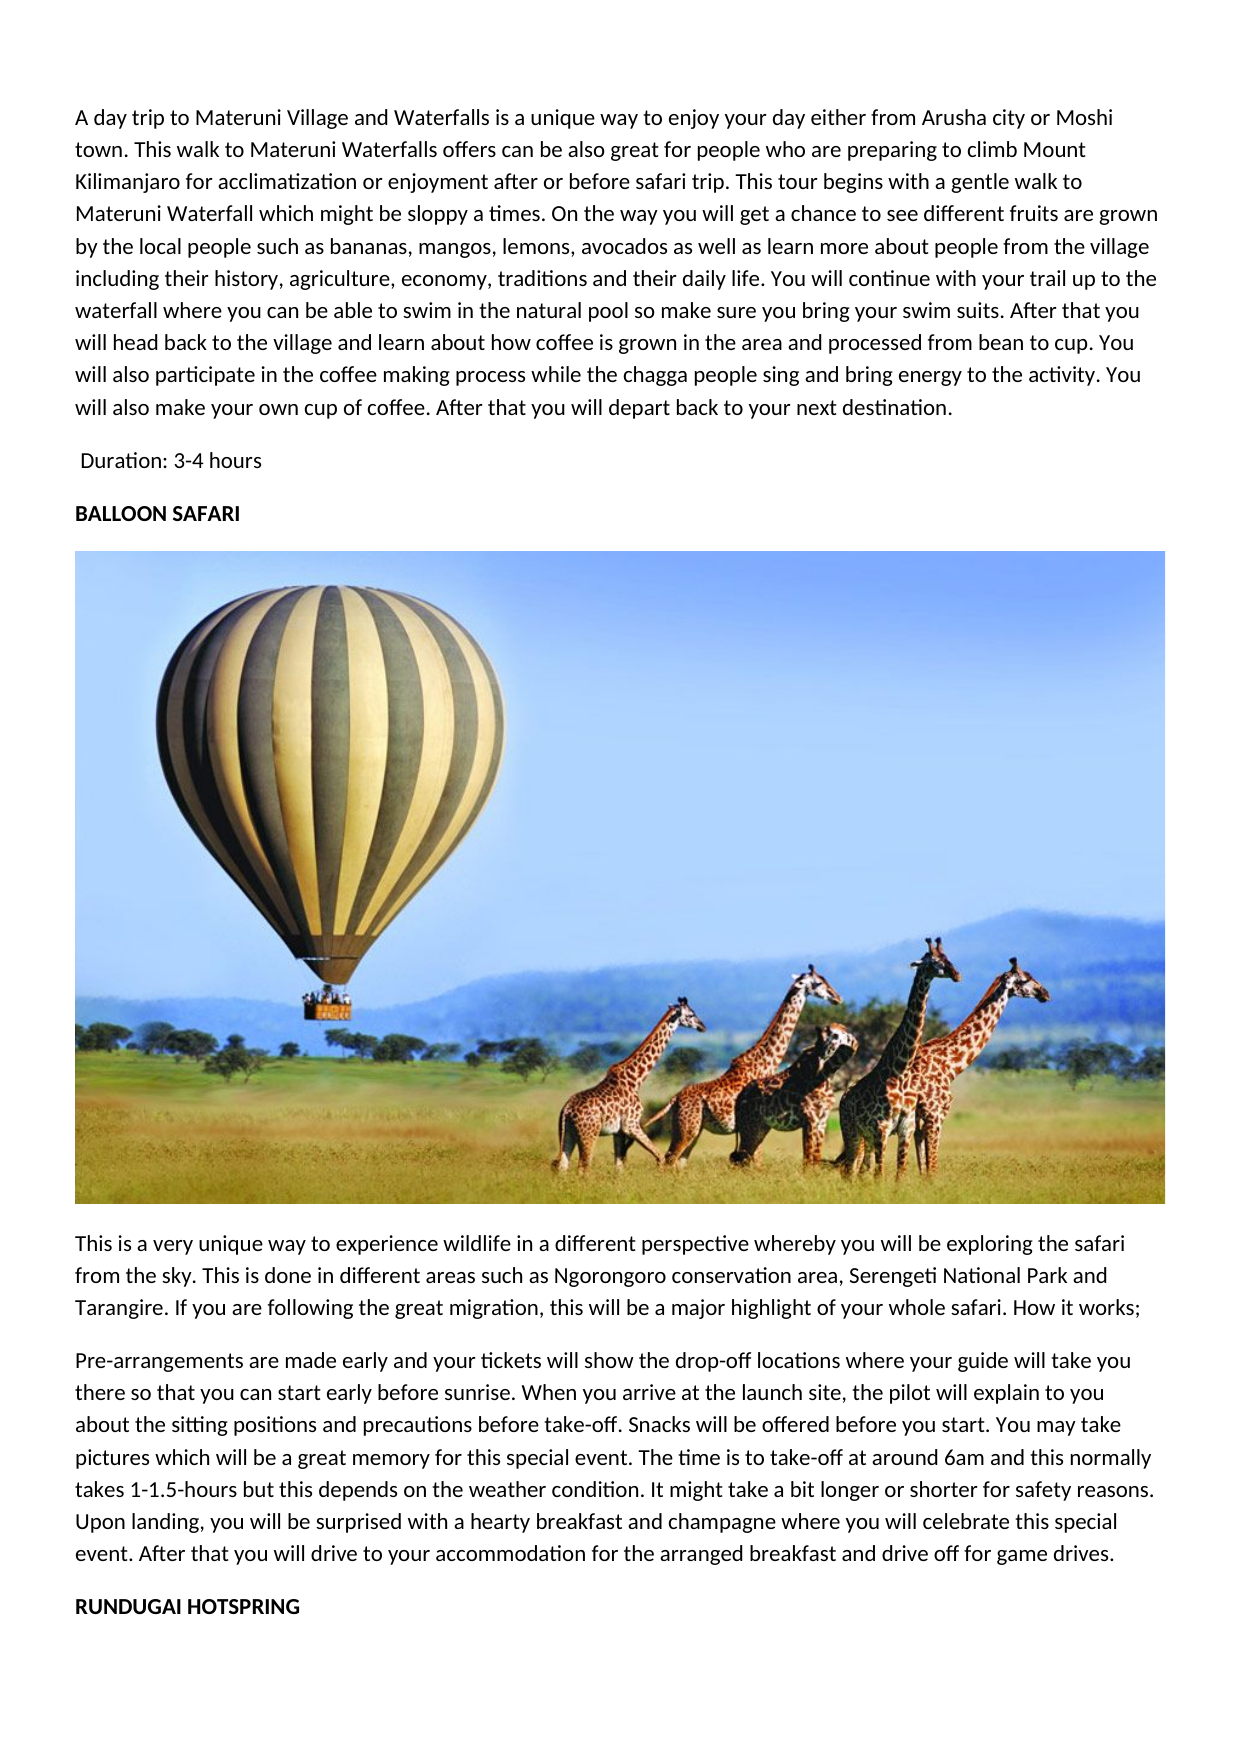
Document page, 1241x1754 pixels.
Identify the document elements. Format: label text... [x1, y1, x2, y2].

text BALLOON SAFARI [75, 499, 1165, 527]
text Duration: 3-4 hours [75, 446, 1165, 474]
text Pre-arrangements are made early and your tickets will show the drop-off locations where your guide will take you there so that you can start early before sunrise. When you arrive at the launch site, the pilot will explain to you about the sitting positions and precautions before take-off. Snacks will be offered before you start. You may take pictures which will be a great memory for this special event. The time is to take-off at around 6am and this normally takes 1-1.5-hours but this depends on the weather condition. It might take a bit longer or shorter for safety reasons. Upon landing, you will be surprised with a hearty breakfast and champagne where you will celebrate this special event. After that you will drive to your accommodation for the arranged breakfast and drive off for game drives. [75, 1346, 1165, 1567]
text RUNDUGAI HOTSPRING [75, 1592, 1165, 1620]
text A day trip to Materuni Village and Waterfalls is a unique way to enjoy your day either from Arusha city or Moshi town. This walk to Materuni Waterfalls offers can be also great for people who are preparing to climb Mount Kilimanjaro for acclimatization or enjoyment after or before safari trip. This tour begins with a gentle walk to Materuni Waterfall which might be sloppy a times. On the way you will get a chance to see different fruits are grown by the local people such as bananas, mangos, lemons, avocados as well as learn more about people from the village including their history, agriculture, economy, traditions and their daily life. You will continue with your trail up to the waterfall where you can be able to swim in the natural pool so make sure you bring your swim suits. After that you will head back to the village and learn about how coffee is grown in the area and processed from bean to cup. You will also participate in the coffee making process while the chagga people sing and bring energy to the activity. You will also make your own cup of coffee. After that you will depart back to your next destination. [75, 103, 1165, 421]
picture [75, 551, 1166, 1204]
text This is a very unique way to experience wildlife in a different perspective whereby you will be exploring the safari from the sky. This is done in different areas such as Ngorongoro conservation area, Serengeti National Park and Tarangire. If you are following the great migration, this will be a major highlight of your whole safari. How it works; [75, 1229, 1165, 1321]
